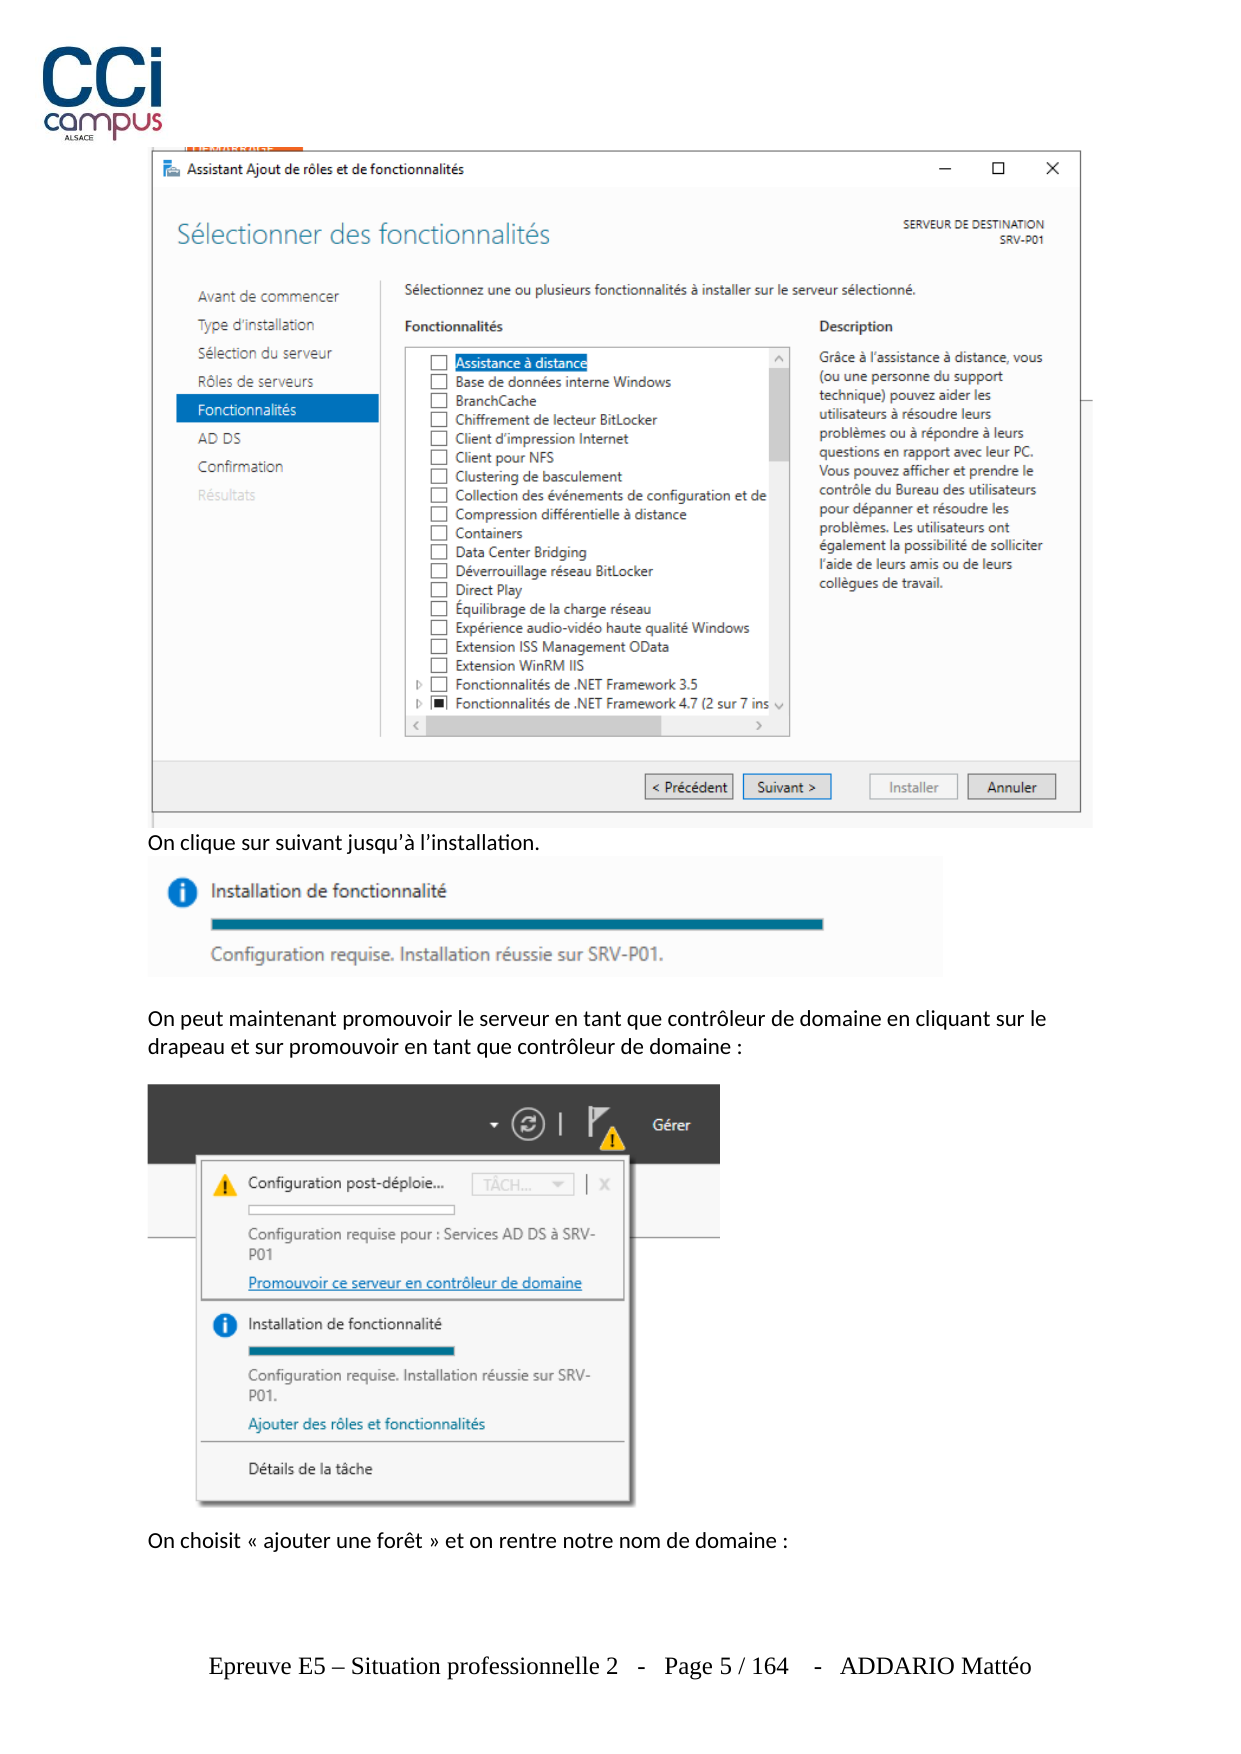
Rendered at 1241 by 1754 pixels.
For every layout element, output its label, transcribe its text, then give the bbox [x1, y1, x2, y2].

picture [35, 26, 1093, 828]
text On choisit « ajouter une forêt » et on rentre notre nom de domaine : [148, 1527, 1093, 1554]
text On peut maintenant promouvoir le serveur en tant que contrôleur de domaine en cliquant sur le drapeau et sur promouvoir en tant que contrôleur de domaine : [148, 1004, 1093, 1060]
picture [147, 856, 943, 977]
text On clique sur suivant jusqu’à l’installation. [148, 828, 1093, 856]
picture [147, 1060, 720, 1527]
